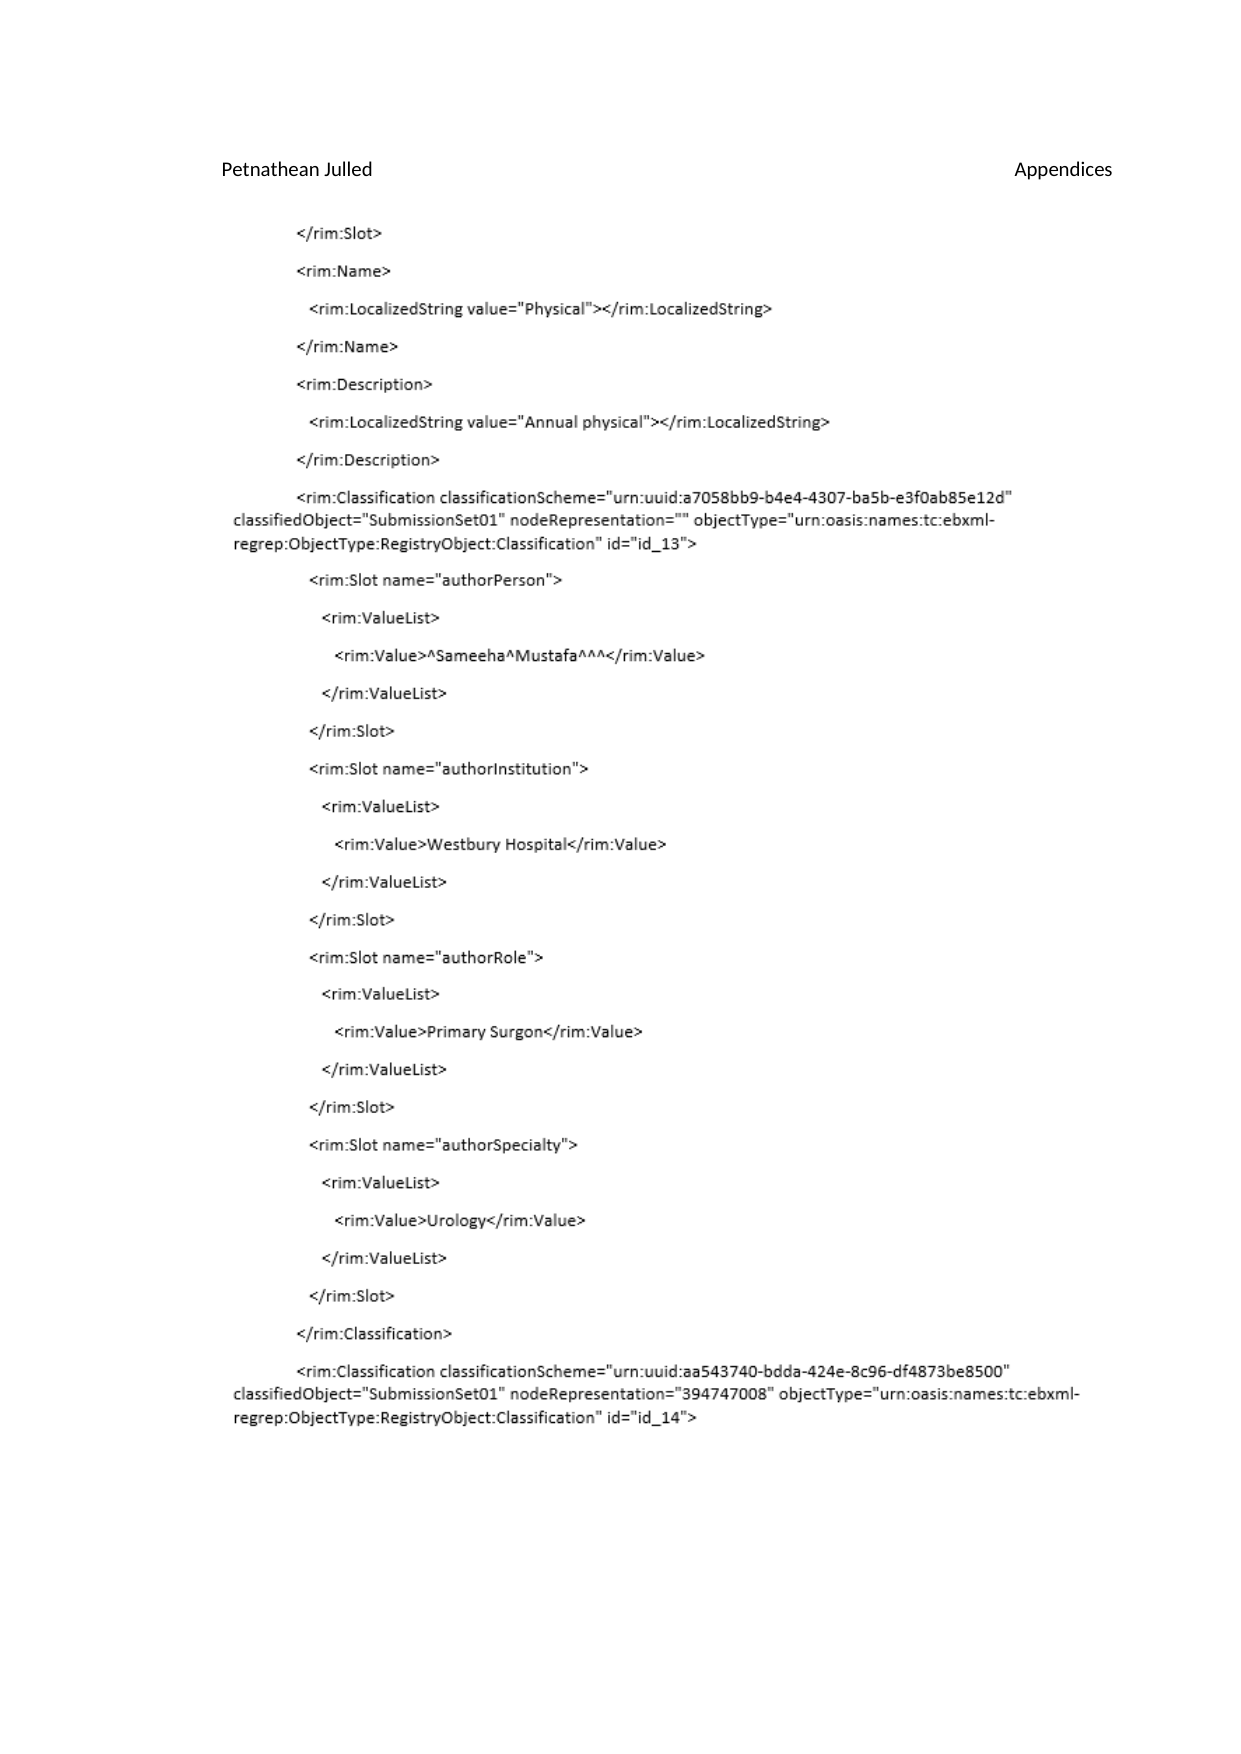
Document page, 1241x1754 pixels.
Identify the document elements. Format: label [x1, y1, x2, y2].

picture [221, 221, 1101, 1436]
